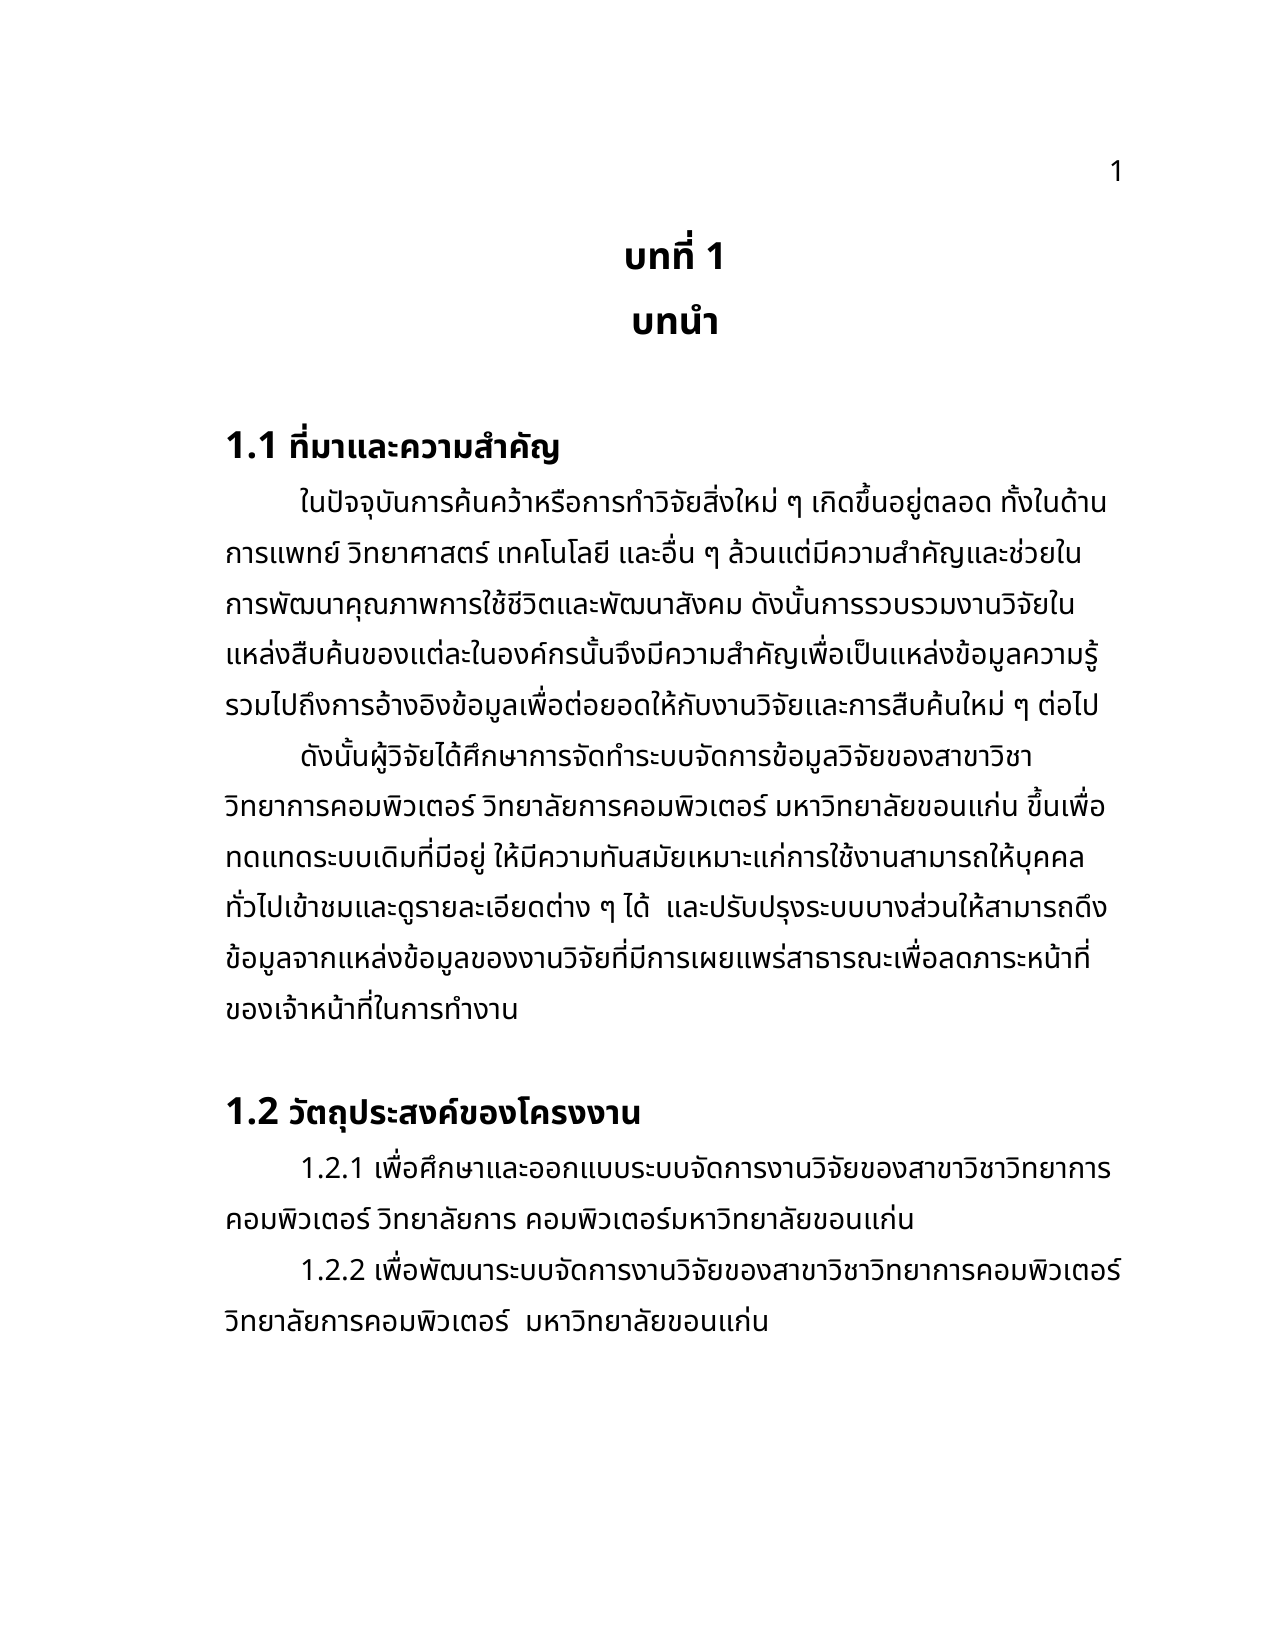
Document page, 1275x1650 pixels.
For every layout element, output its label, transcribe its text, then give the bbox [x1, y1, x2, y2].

subtitle 1.2 วัตถุประสงค์ของโครงงาน [225, 1084, 1125, 1139]
subtitle บทที่ 1 [225, 229, 1125, 286]
subtitle 1.1 ที่มาและความสำคัญ [225, 419, 1125, 474]
text บทนำ [225, 295, 1125, 352]
text ในปัจจุบันการค้นคว้าหรือการทำวิจัยสิ่งใหม่ ๆ เกิดขึ้นอยู่ตลอด ทั้งในด้านการแพทย์ วิทยาศาสตร์ เทคโนโลยี และอื่น ๆ ล้วนแต่มีความสำคัญและช่วยในการพัฒนาคุณภาพการใช้ชีวิตและพัฒนาสังคม ดังนั้นการรวบรวมงานวิจัยในแหล่งสืบค้นของแต่ละในองค์กรนั้นจึงมีความสำคัญเพื่อเป็นแหล่งข้อมูลความรู้ รวมไปถึงการอ้างอิงข้อมูลเพื่อต่อยอดให้กับงานวิจัยเเละการสืบค้นใหม่ ๆ ต่อไป [225, 482, 1125, 728]
text 1.2.1 เพื่อศึกษาและออกแบบระบบจัดการงานวิจัยของสาขาวิชาวิทยาการคอมพิวเตอร์ วิทยาลัยการ คอมพิวเตอร์มหาวิทยาลัยขอนแก่น [225, 1148, 1125, 1243]
text 1.2.2 เพื่อพัฒนาระบบจัดการงานวิจัยของสาขาวิชาวิทยาการคอมพิวเตอร์ วิทยาลัยการคอมพิวเตอร์ มหาวิทยาลัยขอนแก่น [225, 1249, 1125, 1344]
text ดังนั้นผู้วิจัยได้ศึกษาการจัดทำระบบจัดการข้อมูลวิจัยของสาขาวิชาวิทยาการคอมพิวเตอร์ วิทยาลัยการคอมพิวเตอร์ มหาวิทยาลัยขอนแก่น ขึ้นเพื่อทดแทดระบบเดิมที่มีอยู่ ให้มีความทันสมัยเหมาะแก่การใช้งานสามารถให้บุคคลทั่วไปเข้าชมและดูรายละเอียดต่าง ๆ ได้ และปรับปรุงระบบบางส่วนให้สามารถดึงข้อมูลจากแหล่งข้อมูลของงานวิจัยที่มีการเผยแพร่สาธารณะเพื่อลดภาระหน้าที่ของเจ้าหน้าที่ในการทำงาน [225, 735, 1125, 1032]
